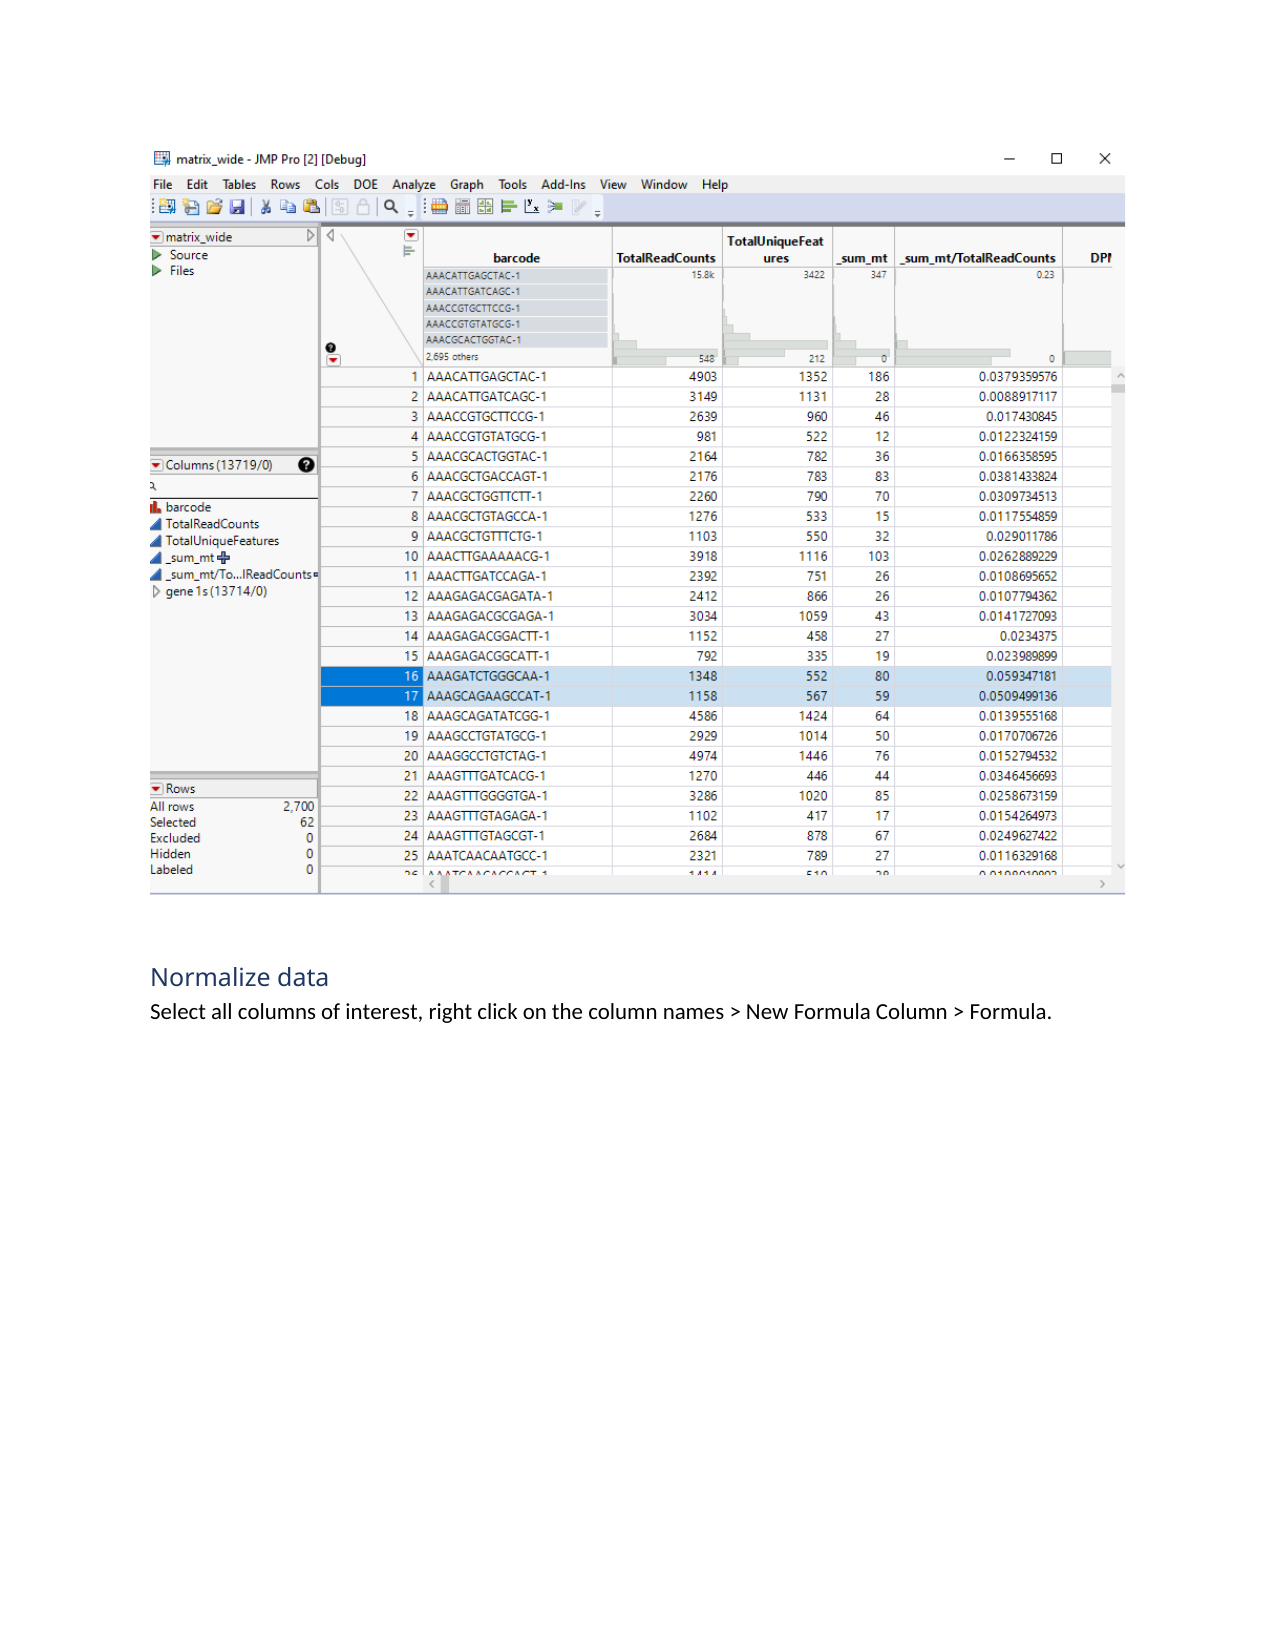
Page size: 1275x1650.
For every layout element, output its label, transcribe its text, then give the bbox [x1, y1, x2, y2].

picture [150, 150, 1125, 895]
text Select all columns of interest, right click on the column names > New Formula Column > Formula. [150, 997, 1125, 1025]
subtitle Normalize data [150, 960, 1125, 994]
